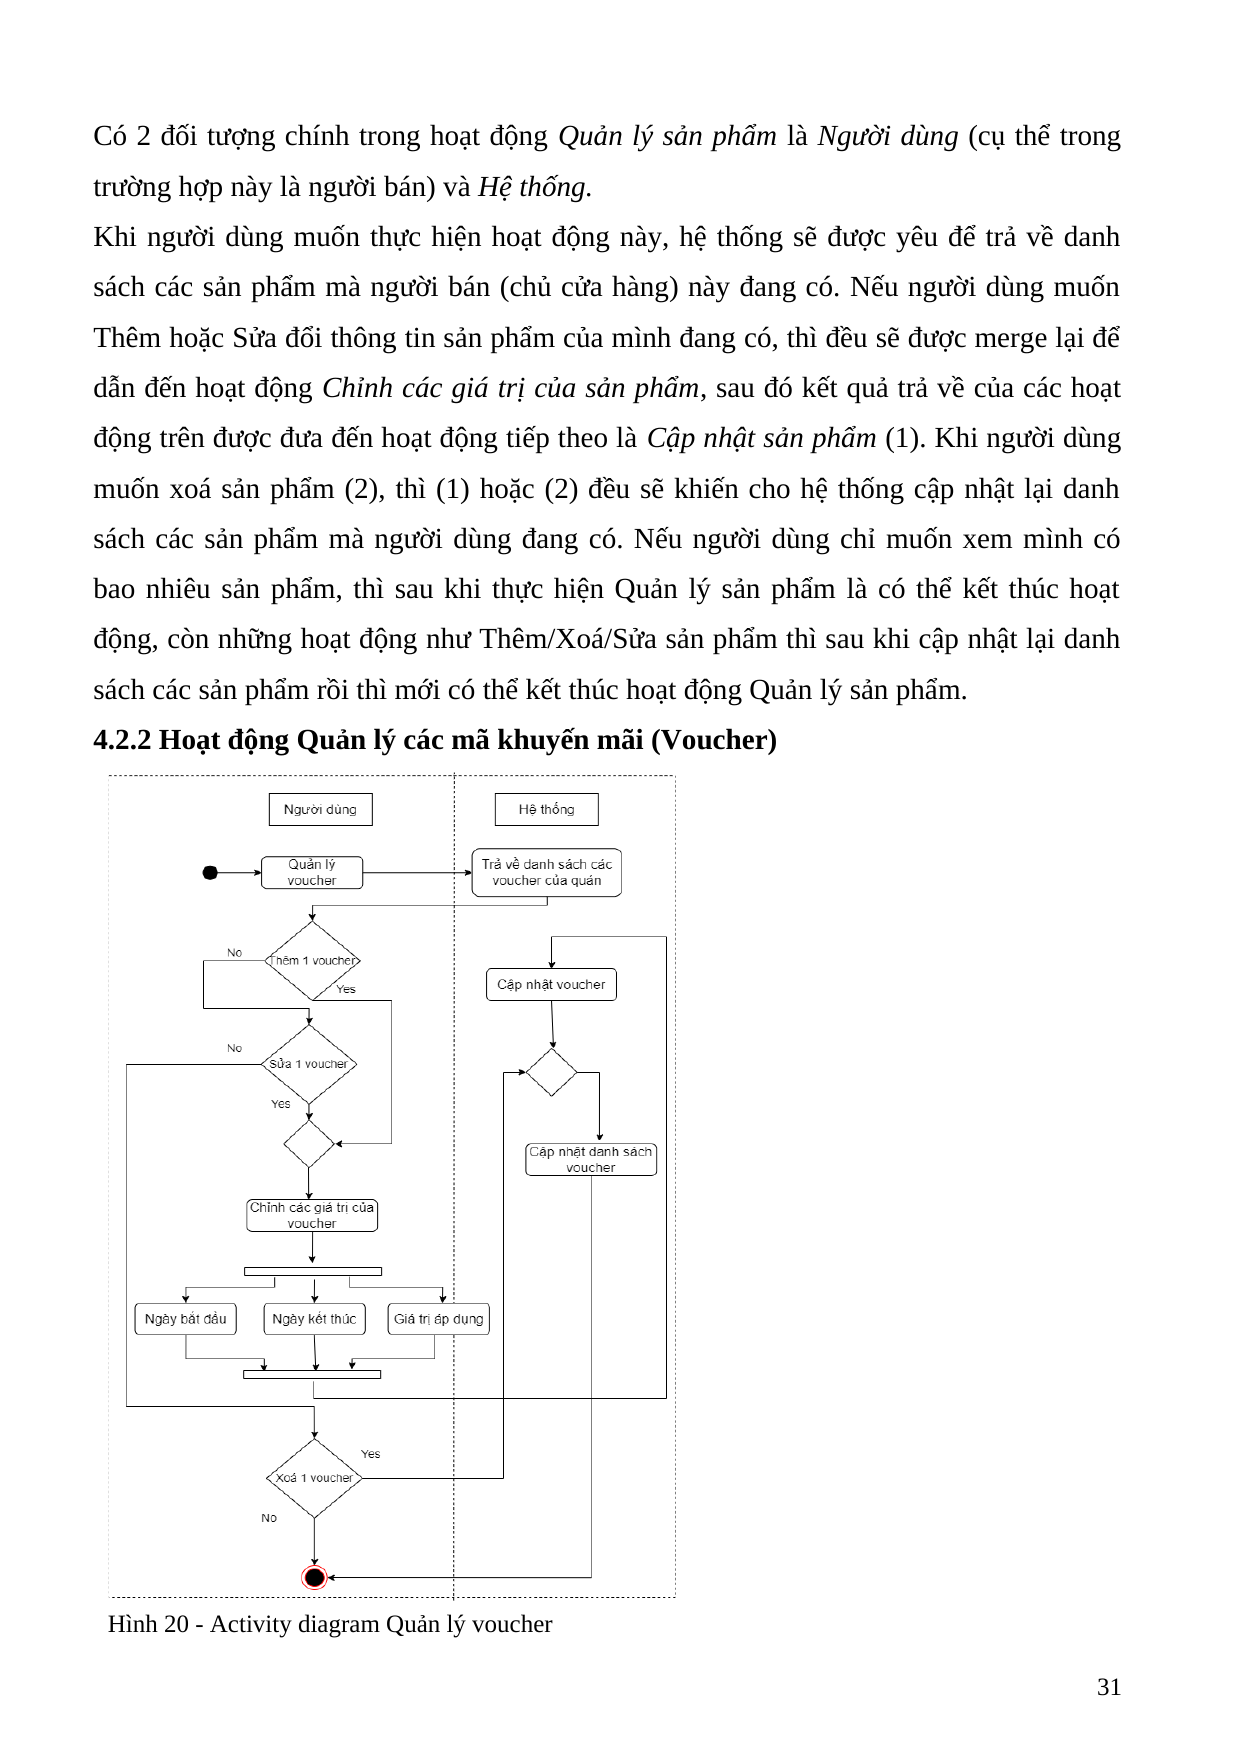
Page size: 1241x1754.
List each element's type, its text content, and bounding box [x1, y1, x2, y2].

text Khi người dùng muốn thực hiện hoạt động này, hệ thống sẽ được yêu để trả về danh sách các sản phẩm mà người bán (chủ cửa hàng) này đang có. Nếu người dùng muốn Thêm hoặc Sửa đổi thông tin sản phẩm của mình đang có, thì đều sẽ được merge lại để dẫn đến hoạt động Chỉnh các giá trị của sản phẩm, sau đó kết quả trả về của các hoạt động trên được đưa đến hoạt động tiếp theo là Cập nhật sản phẩm (1). Khi người dùng muốn xoá sản phẩm (2), thì (1) hoặc (2) đều sẽ khiến cho hệ thống cập nhật lại danh sách các sản phẩm mà người dùng đang có. Nếu người dùng chỉ muốn xem mình có bao nhiêu sản phẩm, thì sau khi thực hiện Quản lý sản phẩm là có thể kết thúc hoạt động, còn những hoạt động như Thêm/Xoá/Sửa sản phẩm thì sau khi cập nhật lại danh sách các sản phẩm rồi thì mới có thể kết thúc hoạt động Quản lý sản phẩm. [93, 219, 1122, 706]
picture [108, 769, 676, 1604]
text Có 2 đối tượng chính trong hoạt động Quản lý sản phẩm là Người dùng (cụ thể trong trường hợp này là người bán) và Hệ thống. [93, 118, 1122, 202]
subtitle 4.2.2 Hoạt động Quản lý các mã khuyến mãi (Voucher) [93, 722, 796, 756]
